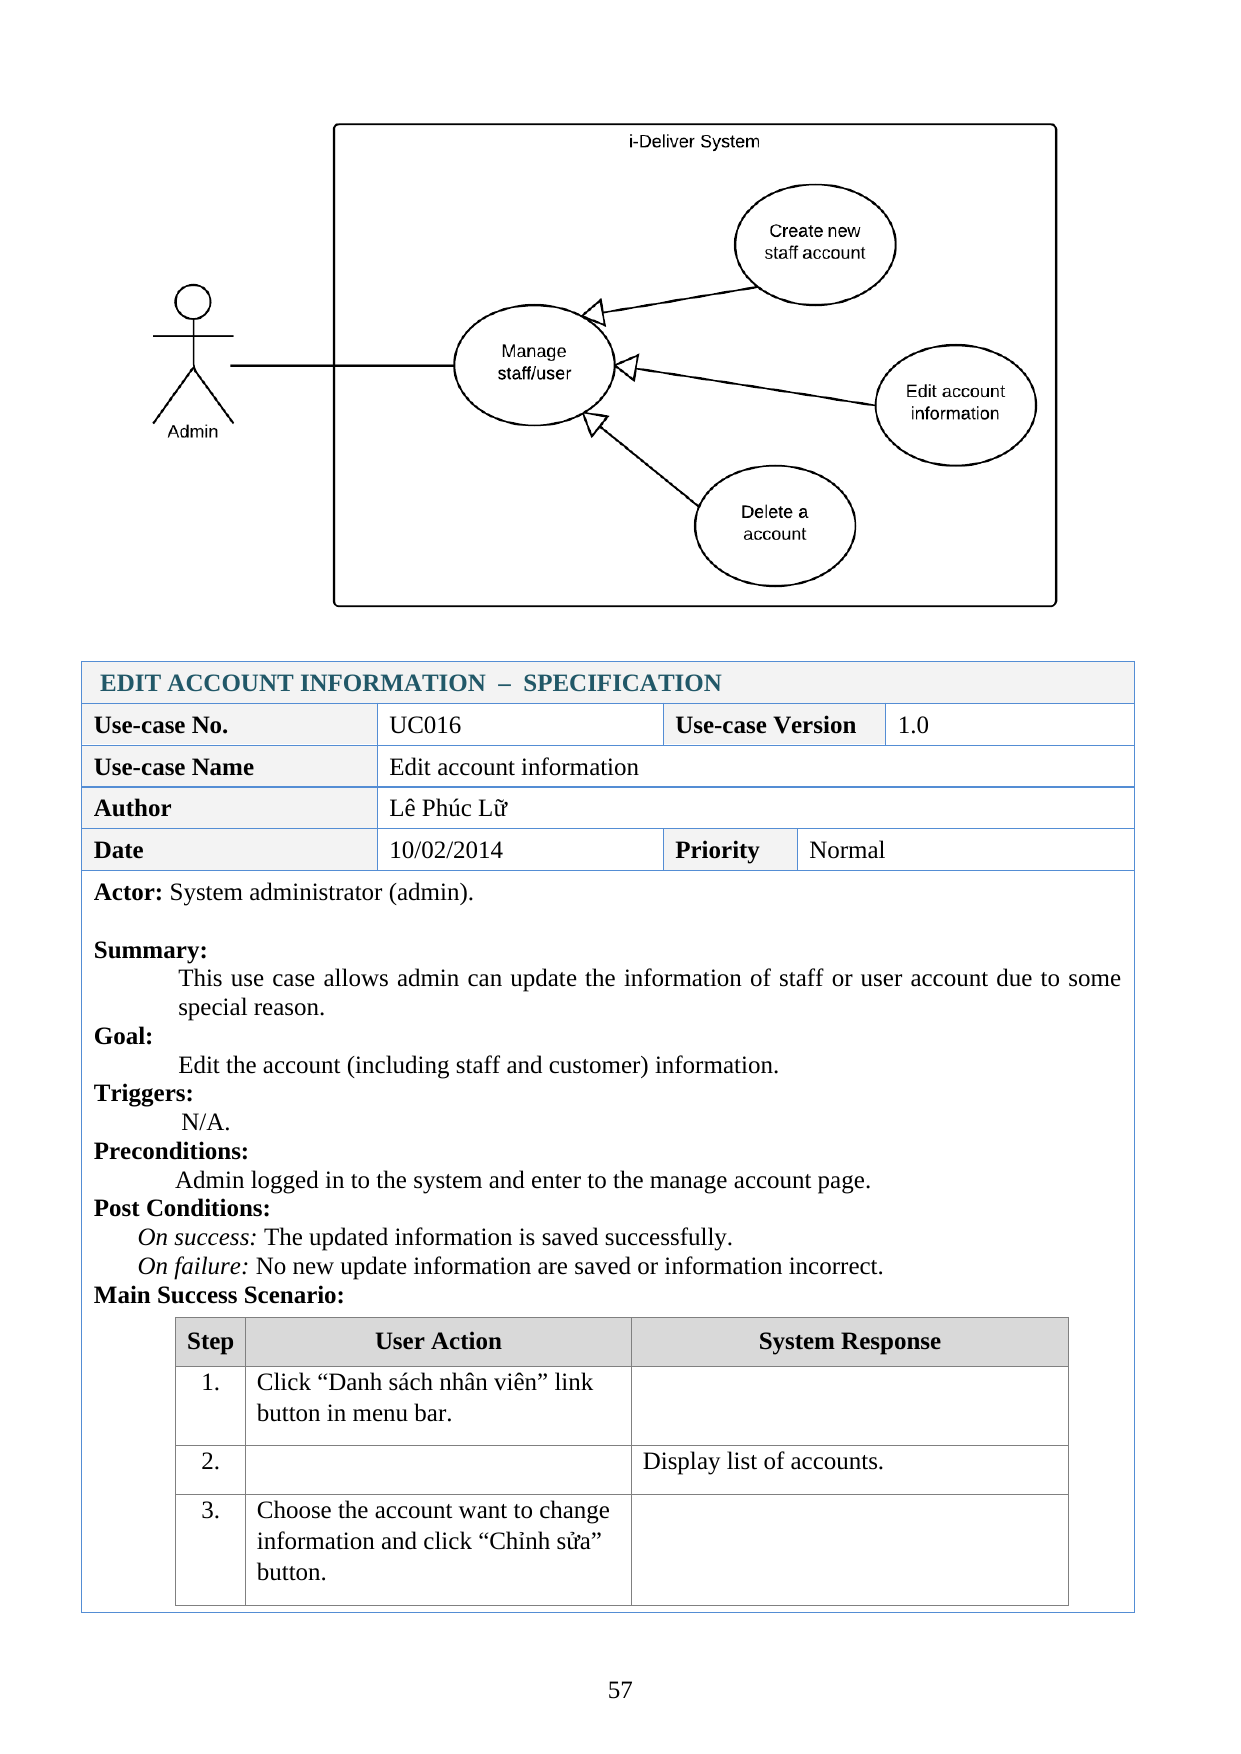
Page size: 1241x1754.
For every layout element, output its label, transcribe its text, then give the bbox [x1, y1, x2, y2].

table_cell 10/02/2014 [378, 829, 663, 870]
table_cell Normal [798, 829, 1134, 870]
table_cell Use-case No. [82, 704, 377, 744]
table_cell Use-case Name [82, 746, 377, 786]
table_cell Priority [664, 829, 797, 870]
table_cell Use-case Version [664, 704, 885, 744]
table_header EDIT ACCOUNT INFORMATION – SPECIFICATION [82, 662, 1134, 703]
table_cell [82, 871, 1134, 1612]
table_cell 1.0 [886, 704, 1134, 744]
picture [112, 103, 1128, 642]
table_cell Date [82, 829, 377, 870]
table_cell Author [82, 788, 377, 828]
table_cell UC016 [378, 704, 663, 744]
table_cell Edit account information [378, 746, 1134, 786]
table_cell Lê Phúc Lữ [378, 788, 1134, 828]
